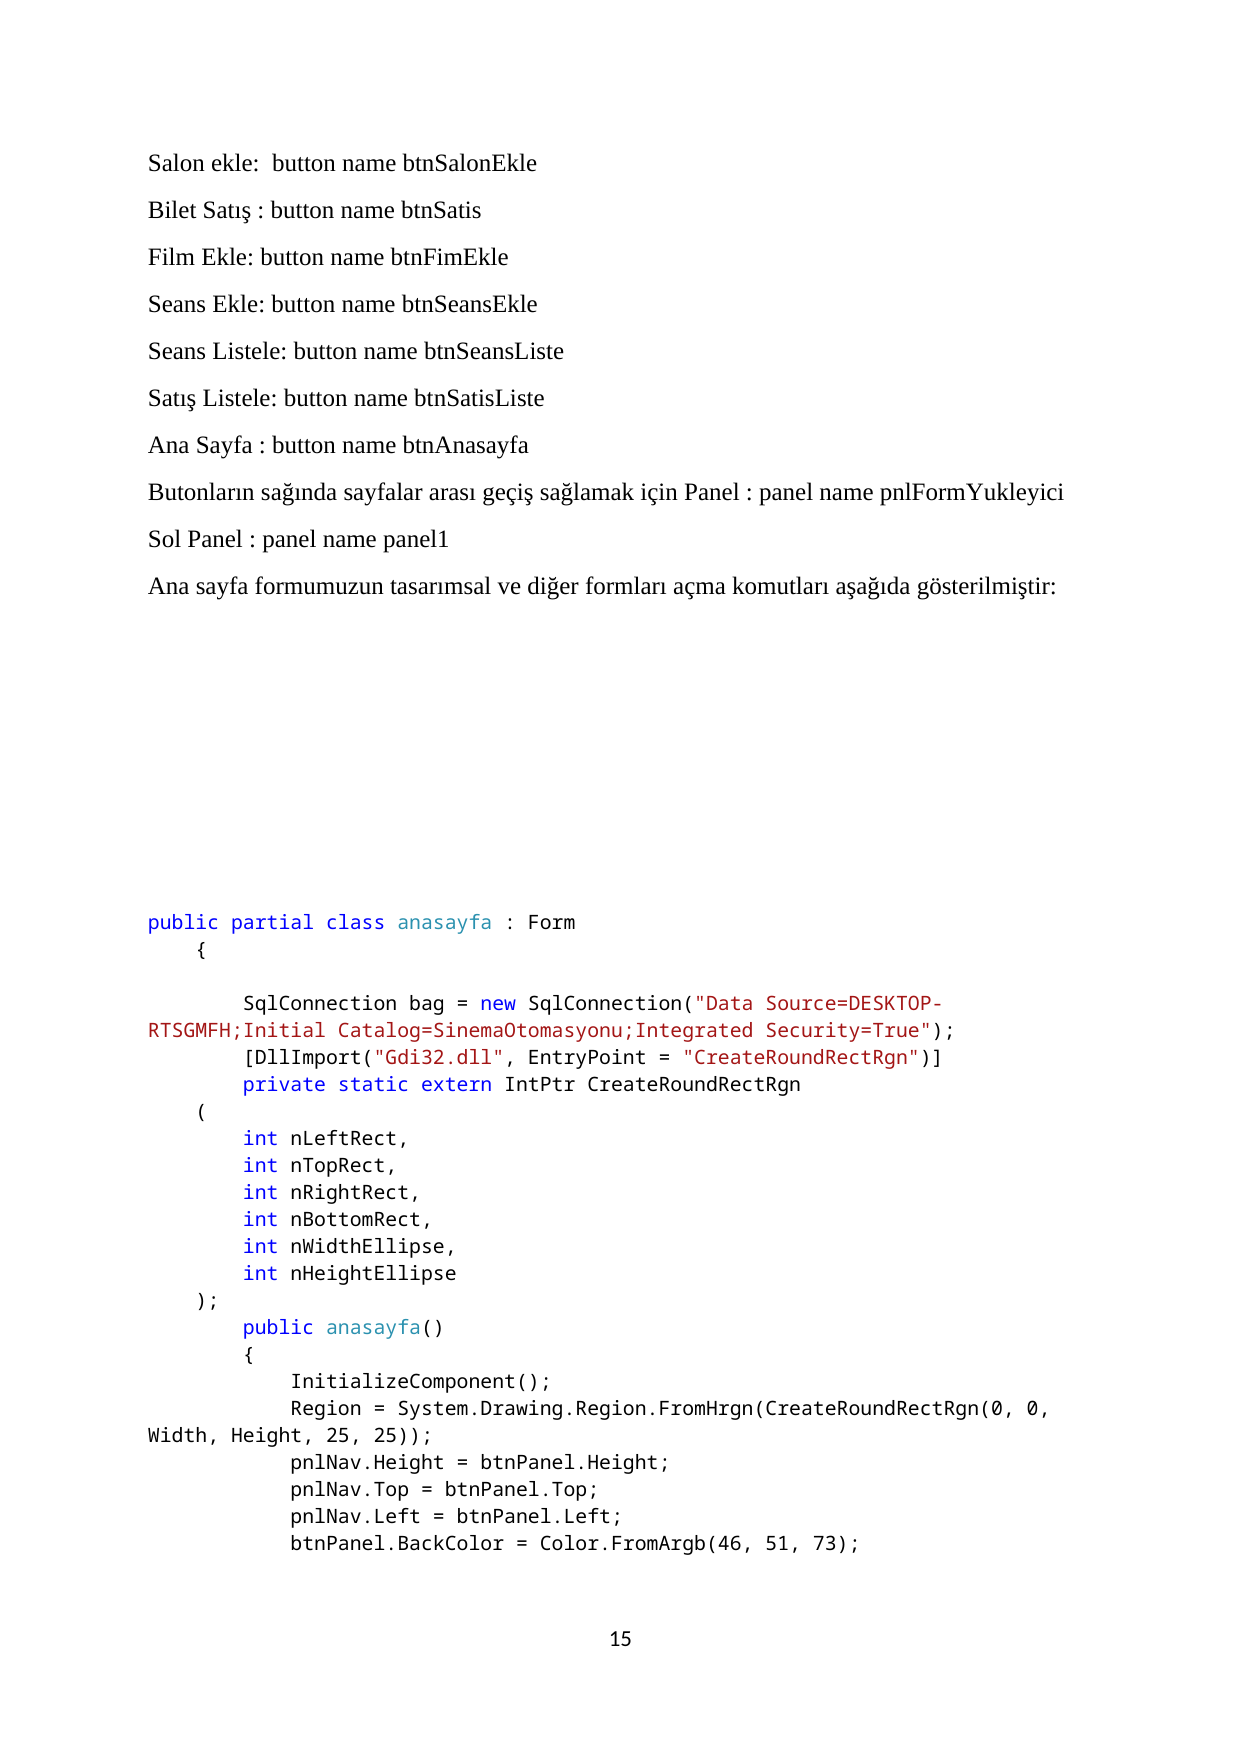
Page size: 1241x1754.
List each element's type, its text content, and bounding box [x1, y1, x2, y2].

text InitializeComponent(); [148, 1367, 1093, 1394]
text int nRightRect, [148, 1178, 1093, 1205]
text Bilet Satış : button name btnSatis [148, 195, 1093, 223]
text pnlNav.Left = btnPanel.Left; [148, 1502, 1093, 1529]
text Salon ekle: button name btnSalonEkle [148, 148, 1093, 176]
text Sol Panel : panel name panel1 [148, 524, 1093, 553]
text { [148, 935, 1093, 962]
text pnlNav.Top = btnPanel.Top; [148, 1475, 1093, 1502]
text { [148, 1340, 1093, 1367]
text pnlNav.Height = btnPanel.Height; [148, 1448, 1093, 1475]
text [DllImport("Gdi32.dll", EntryPoint = "CreateRoundRectRgn")] [148, 1043, 1093, 1070]
text int nBottomRect, [148, 1205, 1093, 1232]
text Region = System.Drawing.Region.FromHrgn(CreateRoundRectRgn(0, 0, Width, Height, 25, 25)); [148, 1394, 1093, 1448]
text btnPanel.BackColor = Color.FromArgb(46, 51, 73); [148, 1529, 1093, 1556]
text SqlConnection bag = new SqlConnection("Data Source=DESKTOP-RTSGMFH;Initial Catalog=SinemaOtomasyonu;Integrated Security=True"); [148, 989, 1093, 1043]
text Ana sayfa formumuzun tasarımsal ve diğer formları açma komutları aşağıda gösterilmiştir: [148, 571, 1093, 600]
text int nHeightEllipse [148, 1259, 1093, 1286]
text int nWidthEllipse, [148, 1232, 1093, 1259]
text ); [148, 1286, 1093, 1313]
text Seans Listele: button name btnSeansListe [148, 336, 1093, 365]
text int nTopRect, [148, 1151, 1093, 1178]
text Film Ekle: button name btnFimEkle [148, 242, 1093, 271]
text Satış Listele: button name btnSatisListe [148, 383, 1093, 412]
text int nLeftRect, [148, 1124, 1093, 1151]
text public anasayfa() [148, 1313, 1093, 1340]
text public partial class anasayfa : Form [148, 908, 1093, 935]
text Butonların sağında sayfalar arası geçiş sağlamak için Panel : panel name pnlFormYukleyici [148, 477, 1093, 506]
text Seans Ekle: button name btnSeansEkle [148, 289, 1093, 318]
text Ana Sayfa : button name btnAnasayfa [148, 430, 1093, 459]
text private static extern IntPtr CreateRoundRectRgn [148, 1070, 1093, 1097]
text ( [148, 1097, 1093, 1124]
